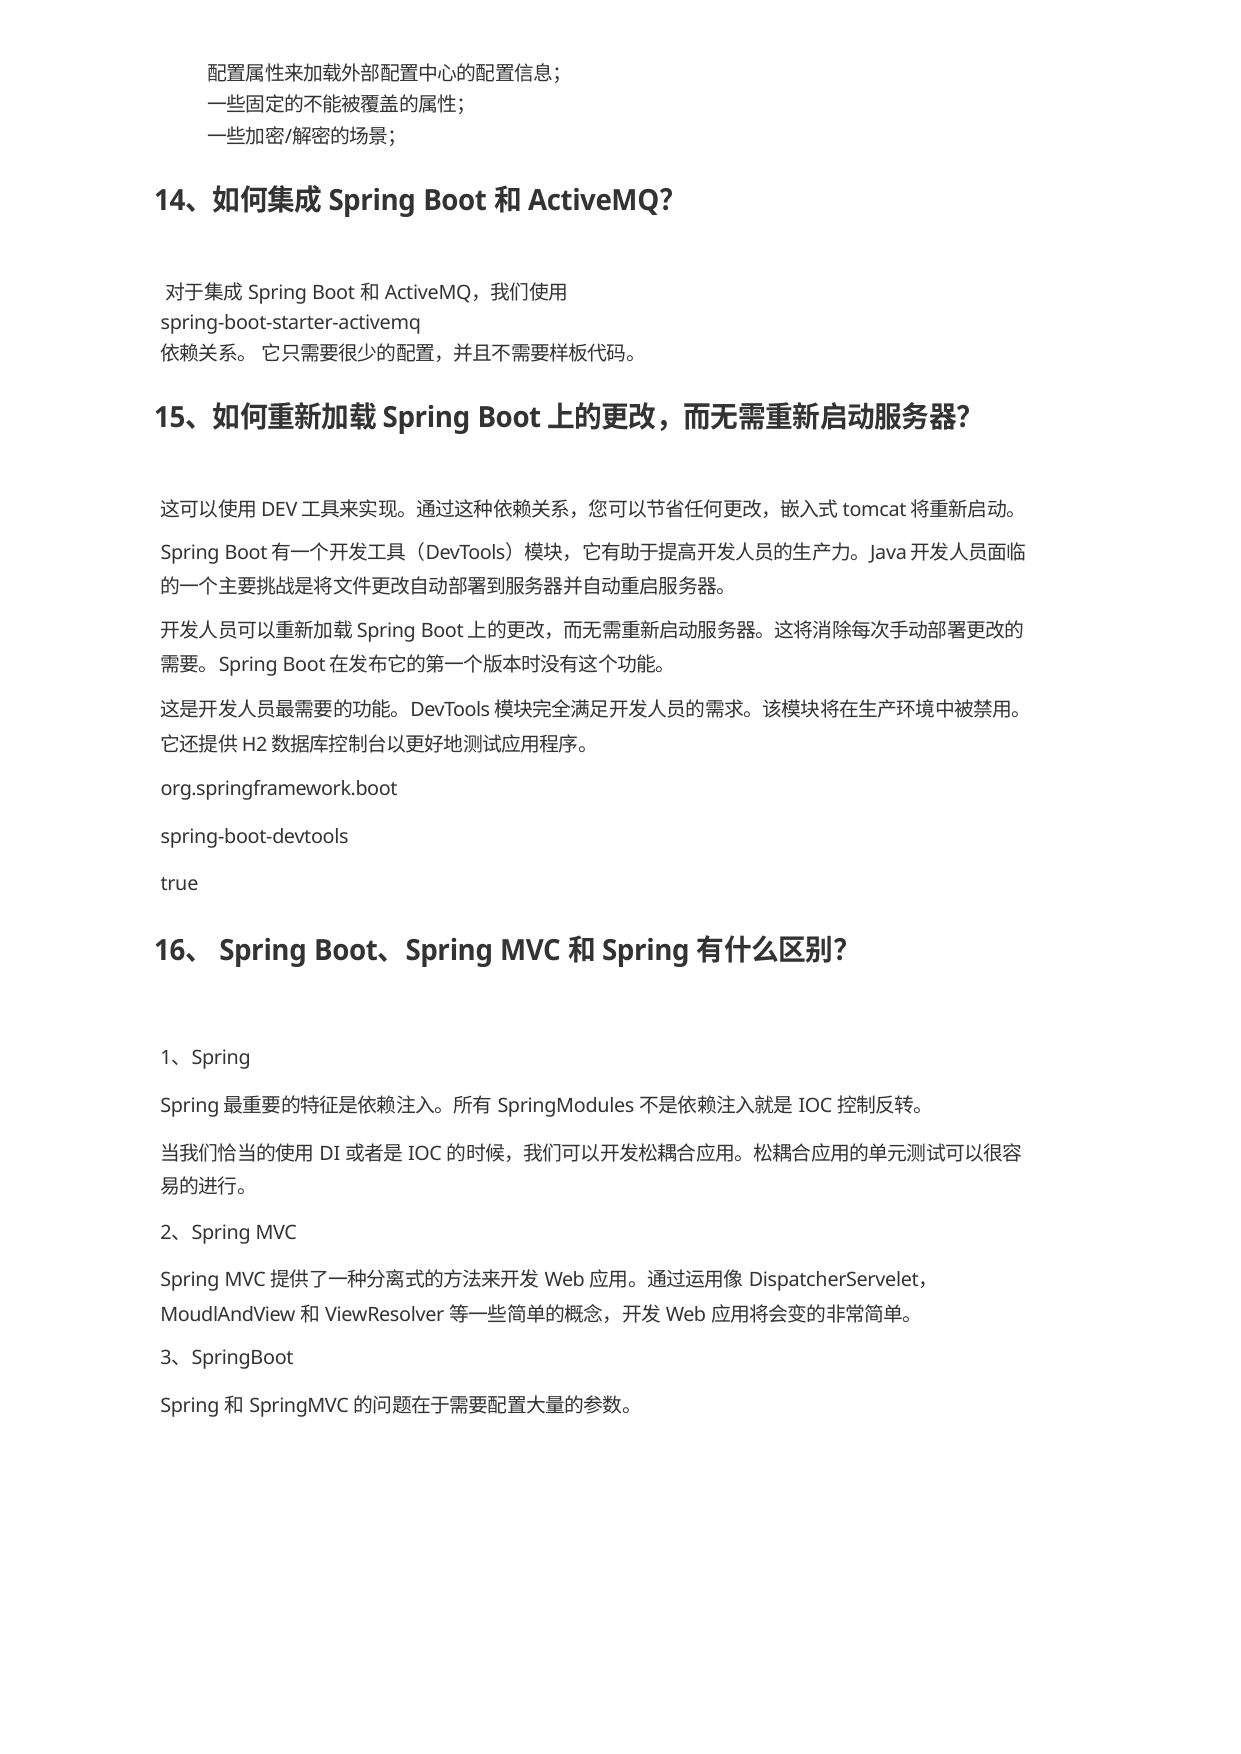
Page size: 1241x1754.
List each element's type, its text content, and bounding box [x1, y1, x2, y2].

subtitle 15、如何重新加载Spring Boot上的更改，而无需重新启动服务器？ [154, 394, 1124, 436]
text 一些加密/解密的场景； [0, 118, 1124, 149]
text 依赖关系。 它只需要很少的配置，并且不需要样板代码。 [0, 336, 1124, 367]
text Spring 和 SpringMVC 的问题在于需要配置大量的参数。 [160, 1374, 1124, 1423]
text spring-boot-starter-activemq [0, 305, 1124, 336]
text 它还提供H2数据库控制台以更好地测试应用程序。 [0, 726, 1124, 758]
text 当我们恰当的使用 DI 或者是 IOC 的时候，我们可以开发松耦合应用。松耦合应用的单元测试可以很容 [160, 1123, 1124, 1169]
text 配置属性来加载外部配置中心的配置信息； [0, 56, 1124, 86]
subtitle 14、如何集成 Spring Boot 和 ActiveMQ？ [154, 177, 1124, 219]
text 一些固定的不能被覆盖的属性； [0, 86, 1124, 118]
text 开发人员可以重新加载Spring Boot上的更改，而无需重新启动服务器。这将消除每次手动部署更改的 [0, 599, 1124, 647]
text 需要。Spring Boot在发布它的第一个版本时没有这个功能。 [0, 647, 1124, 678]
text 易的进行。 [160, 1169, 1124, 1200]
text 1、Spring [160, 1027, 1124, 1074]
text MoudlAndView 和 ViewResolver 等一些简单的概念，开发 Web 应用将会变的非常简单。 [160, 1296, 1124, 1327]
text 对于集成 Spring Boot 和 ActiveMQ，我们使用 [0, 277, 1124, 305]
text Spring MVC 提供了一种分离式的方法来开发 Web 应用。通过运用像 DispatcherServelet， [160, 1249, 1124, 1296]
text 2、Spring MVC [160, 1200, 1124, 1249]
text true [0, 853, 1124, 900]
subtitle 16、 Spring Boot、Spring MVC 和 Spring 有什么区别？ [154, 927, 1124, 969]
text Spring最重要的特征是依赖注入。所有 SpringModules 不是依赖注入就是 IOC 控制反转。 [160, 1074, 1124, 1123]
text org.springframework.boot [0, 758, 1124, 804]
text Spring Boot有一个开发工具（DevTools）模块，它有助于提高开发人员的生产力。Java开发人员面临 [0, 522, 1124, 568]
text 的一个主要挑战是将文件更改自动部署到服务器并自动重启服务器。 [0, 568, 1124, 599]
text 这可以使用DEV工具来实现。通过这种依赖关系，您可以节省任何更改，嵌入式tomcat将重新启动。 [0, 494, 1124, 522]
text 这是开发人员最需要的功能。DevTools模块完全满足开发人员的需求。该模块将在生产环境中被禁用。 [0, 678, 1124, 726]
text spring-boot-devtools [0, 804, 1124, 853]
text 3、SpringBoot [160, 1327, 1124, 1374]
